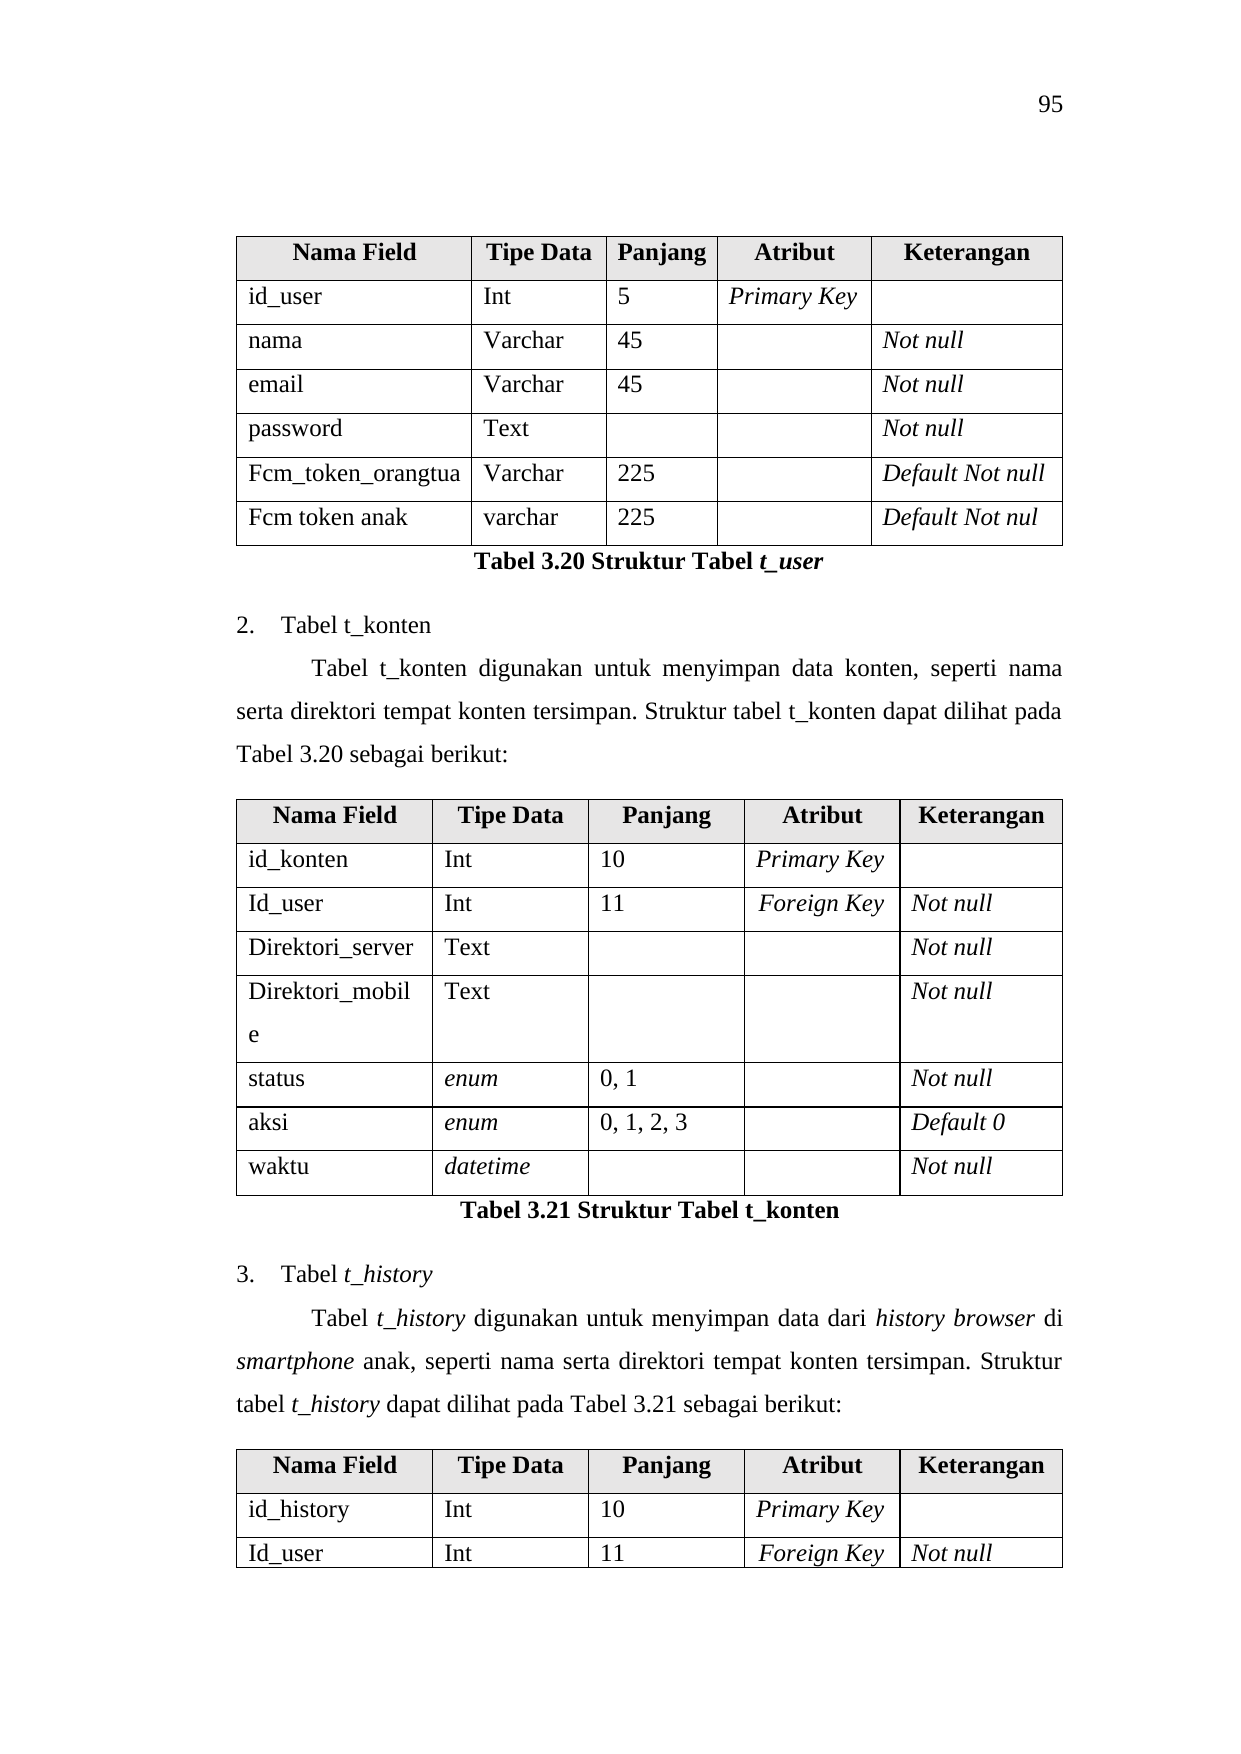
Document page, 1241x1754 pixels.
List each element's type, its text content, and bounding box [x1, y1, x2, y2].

table_cell Not null [872, 370, 1062, 412]
table_cell 45 [607, 325, 717, 368]
table_cell [718, 325, 871, 368]
table_cell Id_user [237, 888, 432, 931]
table_cell Foreign Key [745, 1538, 899, 1567]
table_cell password [237, 414, 471, 457]
table_cell Int [433, 1538, 588, 1567]
table_header Tipe Data [472, 237, 606, 280]
table_cell Varchar [472, 458, 606, 501]
table_cell enum [433, 1063, 588, 1106]
table_header Keterangan [901, 800, 1062, 843]
text Tabel . Struktur Tabel t_konten [236, 1196, 1063, 1224]
table_cell Int [472, 281, 606, 324]
table_cell Text [472, 414, 606, 457]
table_header Keterangan [901, 1450, 1062, 1493]
table_cell Primary Key [745, 844, 899, 887]
table_cell Direktori_server [237, 932, 432, 975]
table_cell [589, 1151, 744, 1194]
table_header Nama Field [237, 237, 471, 280]
table_cell id_user [237, 281, 471, 324]
table_cell [745, 932, 899, 975]
table_cell varchar [472, 502, 606, 545]
table_cell [901, 844, 1062, 887]
table_cell Varchar [472, 325, 606, 368]
text Tabel t_konten digunakan untuk menyimpan data konten, seperti nama serta direktori tempat konten tersimpan. Struktur tabel t_konten dapat dilihat pada Tabel 3.20 sebagai berikut: [236, 653, 1063, 768]
table_cell Primary Key [718, 281, 871, 324]
table_cell [718, 502, 871, 545]
table_cell Not null [901, 1151, 1062, 1194]
table_header Tipe Data [433, 1450, 588, 1493]
table_cell [718, 414, 871, 457]
table_cell Varchar [472, 370, 606, 412]
table_cell Id_user [237, 1538, 432, 1567]
table_cell [745, 976, 899, 1062]
table_cell 0, 1 [589, 1063, 744, 1106]
table_cell Int [433, 844, 588, 887]
table_cell enum [433, 1108, 588, 1150]
table_cell [607, 414, 717, 457]
table_cell Primary Key [745, 1494, 899, 1537]
table_cell 11 [589, 888, 744, 931]
table_cell 10 [589, 1494, 744, 1537]
table_header Atribut [718, 237, 871, 280]
table_cell Default Not null [872, 458, 1062, 501]
table_header Panjang [589, 1450, 744, 1493]
table_cell [718, 458, 871, 501]
table_cell 45 [607, 370, 717, 412]
table_cell Fcm_token_orangtua [237, 458, 471, 501]
table_cell [589, 976, 744, 1062]
table_cell Not null [901, 1538, 1062, 1567]
table_cell Int [433, 1494, 588, 1537]
table_cell Foreign Key [745, 888, 899, 931]
table_cell [901, 1494, 1062, 1537]
table_header Nama Field [237, 1450, 432, 1493]
table_cell Default Not nul [872, 502, 1062, 545]
table_cell [745, 1151, 899, 1194]
text Tabel t_history digunakan untuk menyimpan data dari history browser di smartphone anak, seperti nama serta direktori tempat konten tersimpan. Struktur tabel t_history dapat dilihat pada Tabel 3.21 sebagai berikut: [236, 1303, 1063, 1418]
table_cell Int [433, 888, 588, 931]
table_cell [745, 1108, 899, 1150]
table_cell Text [433, 932, 588, 975]
table_cell 11 [589, 1538, 744, 1567]
text Tabel . Struktur Tabel t_user [236, 546, 1063, 574]
table_cell waktu [237, 1151, 432, 1194]
table_cell Default 0 [901, 1108, 1062, 1150]
list Tabel t_konten [236, 610, 1063, 638]
table_cell nama [237, 325, 471, 368]
table_cell Direktori_mobile [237, 976, 432, 1062]
table_cell aksi [237, 1108, 432, 1150]
table_cell 0, 1, 2, 3 [589, 1108, 744, 1150]
table_header Keterangan [872, 237, 1062, 280]
table_cell id_history [237, 1494, 432, 1537]
table_header Tipe Data [433, 800, 588, 843]
table_header Atribut [745, 800, 899, 843]
table_cell Not null [901, 976, 1062, 1062]
table_cell 5 [607, 281, 717, 324]
table_cell [718, 370, 871, 412]
table_cell Not null [872, 325, 1062, 368]
table_cell [589, 932, 744, 975]
table_cell id_konten [237, 844, 432, 887]
table_header Atribut [745, 1450, 899, 1493]
table_cell Not null [901, 888, 1062, 931]
table_cell status [237, 1063, 432, 1106]
table_cell Text [433, 976, 588, 1062]
table_header Panjang [589, 800, 744, 843]
table_cell 10 [589, 844, 744, 887]
table_cell email [237, 370, 471, 412]
table_cell Not null [901, 932, 1062, 975]
list Tabel t_history [236, 1259, 1063, 1288]
table_header Panjang [607, 237, 717, 280]
table_cell Not null [872, 414, 1062, 457]
table_cell Not null [901, 1063, 1062, 1106]
table_cell 225 [607, 458, 717, 501]
table_cell [872, 281, 1062, 324]
table_cell Fcm token anak [237, 502, 471, 545]
table_cell datetime [433, 1151, 588, 1194]
table_header Nama Field [237, 800, 432, 843]
table_cell 225 [607, 502, 717, 545]
table_cell [745, 1063, 899, 1106]
